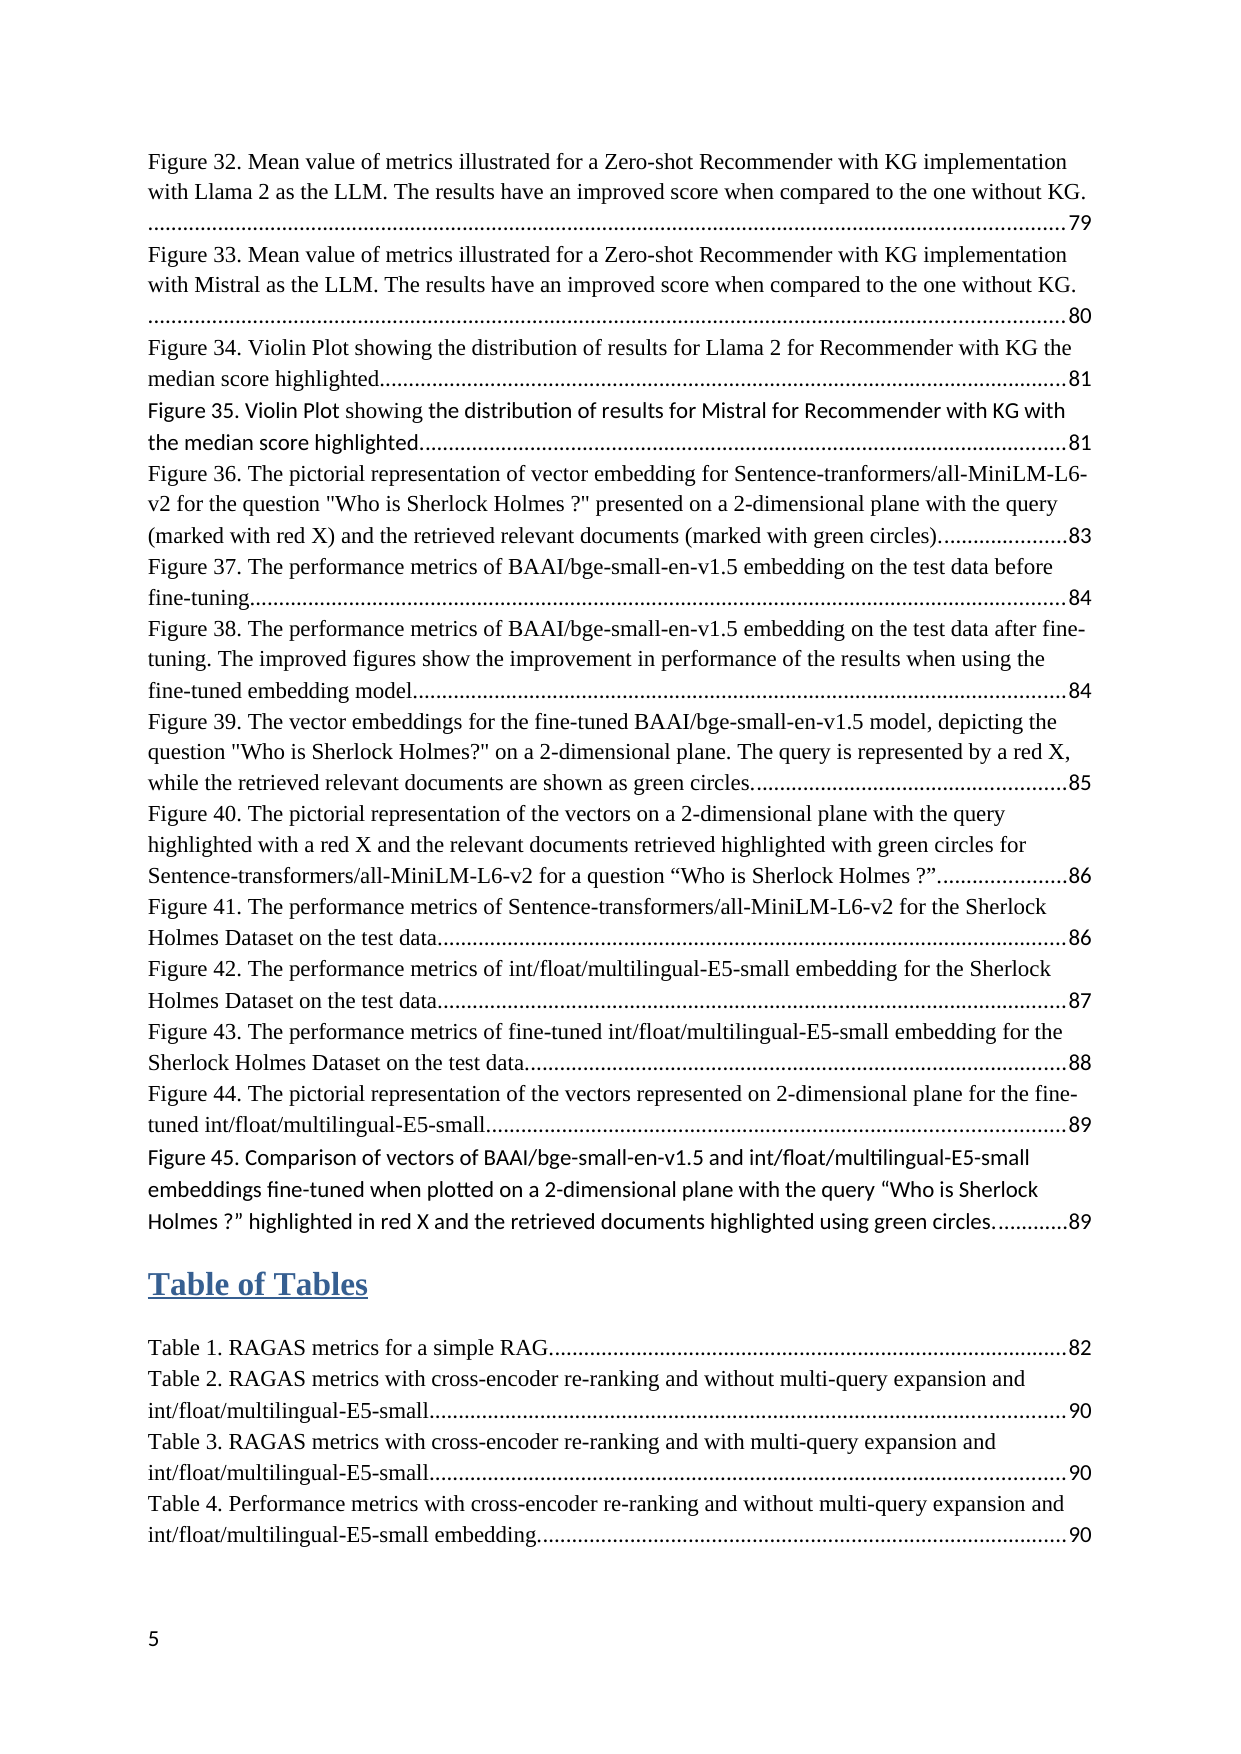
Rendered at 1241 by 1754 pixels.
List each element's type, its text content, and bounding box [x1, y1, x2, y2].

text Table 1. RAGAS metrics for a simple RAG. 82 [148, 1333, 1092, 1361]
text Figure 37. The performance metrics of BAAI/bge-small-en-v1.5 embedding on the test data before fine-tuning. 84 [148, 553, 1092, 611]
text Figure 38. The performance metrics of BAAI/bge-small-en-v1.5 embedding on the test data after fine-tuning. The improved figures show the improvement in performance of the results when using the fine-tuned embedding model. 84 [148, 615, 1092, 704]
text Figure 45. Comparison of vectors of BAAI/bge-small-en-v1.5 and int/float/multilingual-E5-small embeddings fine-tuned when plotted on a 2-dimensional plane with the query “Who is Sherlock Holmes ?” highlighted in red X and the retrieved documents highlighted using green circles. 89 [148, 1143, 1092, 1235]
text Figure 32. Mean value of metrics illustrated for a Zero-shot Recommender with KG implementation with Llama 2 as the LLM. The results have an improved score when compared to the one without KG. 79 [148, 148, 1092, 236]
text Figure 39. The vector embeddings for the fine-tuned BAAI/bge-small-en-v1.5 model, depicting the question "Who is Sherlock Holmes?" on a 2-dimensional plane. The query is represented by a red X, while the retrieved relevant documents are shown as green circles. 85 [148, 708, 1092, 796]
text Figure 36. The pictorial representation of vector embedding for Sentence-tranformers/all-MiniLM-L6-v2 for the question "Who is Sherlock Holmes ?" presented on a 2-dimensional plane with the query (marked with red X) and the retrieved relevant documents (marked with green circles). 83 [148, 460, 1092, 549]
text Figure 35. Violin Plot showing the distribution of results for Mistral for Recommender with KG with the median score highlighted. 81 [148, 396, 1092, 456]
text Figure 33. Mean value of metrics illustrated for a Zero-shot Recommender with KG implementation with Mistral as the LLM. The results have an improved score when compared to the one without KG. 80 [148, 241, 1092, 329]
text Figure 34. Violin Plot showing the distribution of results for Llama 2 for Recommender with KG the median score highlighted. 81 [148, 333, 1092, 392]
text Table 4. Performance metrics with cross-encoder re-ranking and without multi-query expansion and int/float/multilingual-E5-small embedding. 90 [148, 1490, 1092, 1548]
text Figure 41. The performance metrics of Sentence-transformers/all-MiniLM-L6-v2 for the Sherlock Holmes Dataset on the test data. 86 [148, 893, 1092, 951]
subtitle Table of Tables [148, 1264, 1092, 1303]
text Figure 42. The performance metrics of int/float/multilingual-E5-small embedding for the Sherlock Holmes Dataset on the test data. 87 [148, 956, 1092, 1014]
text Figure 44. The pictorial representation of the vectors represented on 2-dimensional plane for the fine-tuned int/float/multilingual-E5-small. 89 [148, 1080, 1092, 1138]
text Table 2. RAGAS metrics with cross-encoder re-ranking and without multi-query expansion and int/float/multilingual-E5-small 90 [148, 1366, 1092, 1424]
text Table 3. RAGAS metrics with cross-encoder re-ranking and with multi-query expansion and int/float/multilingual-E5-small 90 [148, 1428, 1092, 1486]
text Figure 43. The performance metrics of fine-tuned int/float/multilingual-E5-small embedding for the Sherlock Holmes Dataset on the test data. 88 [148, 1018, 1092, 1076]
text Figure 40. The pictorial representation of the vectors on a 2-dimensional plane with the query highlighted with a red X and the relevant documents retrieved highlighted with green circles for Sentence-transformers/all-MiniLM-L6-v2 for a question “Who is Sherlock Holmes ?”. 86 [148, 801, 1092, 889]
